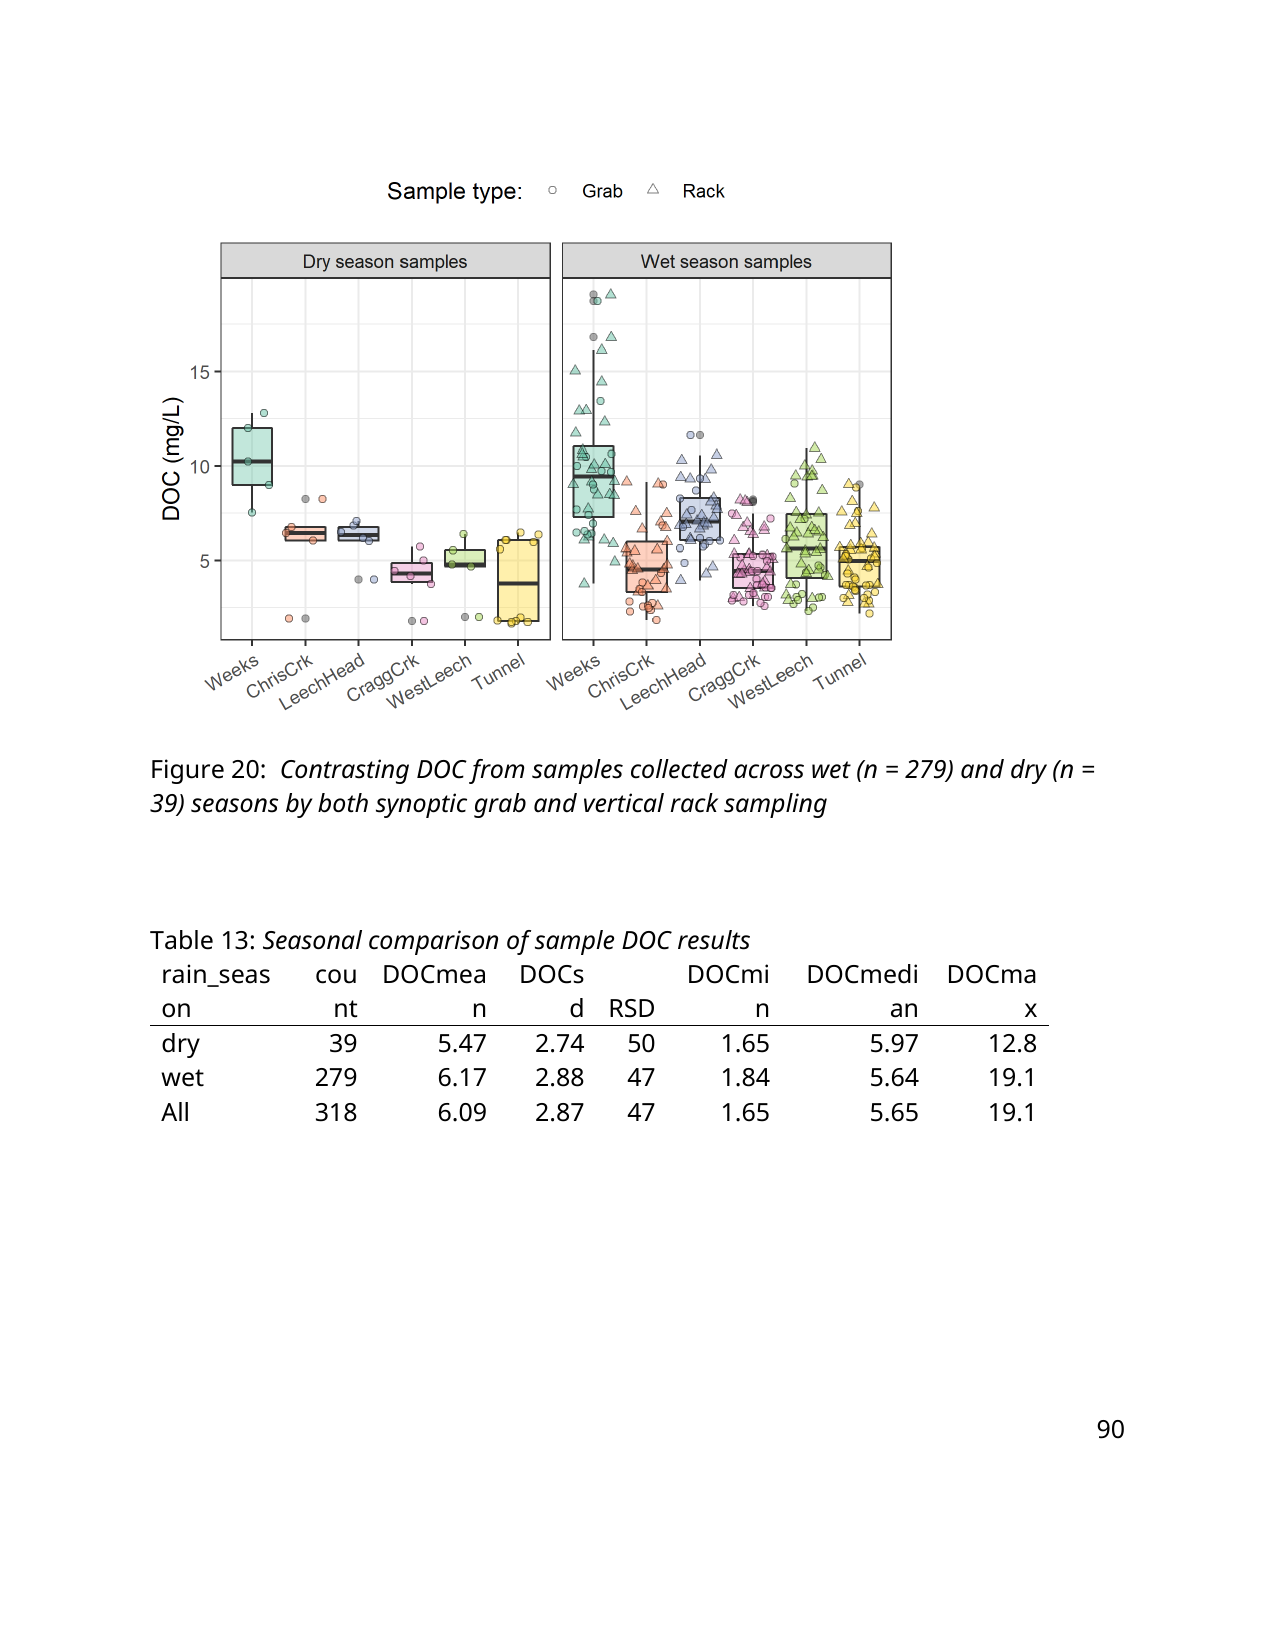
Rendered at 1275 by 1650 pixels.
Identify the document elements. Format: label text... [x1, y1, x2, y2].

table_cell 2.74 [498, 1026, 596, 1060]
table_cell 12.8 [930, 1026, 1048, 1060]
text Figure 20: Contrasting DOC from samples collected across wet (n = 279) and dry (n = 39) seasons by both synoptic grab and vertical rack sampling [150, 752, 1125, 820]
table_cell 47 [596, 1094, 667, 1128]
table_header DOCmin [667, 956, 781, 1024]
table_cell 1.84 [667, 1060, 781, 1094]
table_cell 5.97 [781, 1026, 930, 1060]
table_header DOCsd [498, 956, 596, 1024]
table_cell 5.64 [781, 1060, 930, 1094]
table_cell 5.65 [781, 1094, 930, 1128]
picture [150, 150, 903, 752]
table_cell 279 [290, 1060, 369, 1094]
table_cell 1.65 [667, 1026, 781, 1060]
table_cell All [150, 1094, 290, 1128]
table_cell 5.47 [369, 1026, 498, 1060]
table_cell 2.87 [498, 1094, 596, 1128]
table_header count [290, 956, 369, 1024]
table_cell dry [150, 1026, 290, 1060]
table_header DOCmean [369, 956, 498, 1024]
table_cell 318 [290, 1094, 369, 1128]
text Table 13: Seasonal comparison of sample DOC results [150, 922, 1125, 956]
table_header DOCmax [930, 956, 1048, 1024]
table_cell 2.88 [498, 1060, 596, 1094]
table_header RSD [596, 956, 667, 1024]
table_cell 6.17 [369, 1060, 498, 1094]
table_cell 39 [290, 1026, 369, 1060]
table_cell 1.65 [667, 1094, 781, 1128]
table_cell 50 [596, 1026, 667, 1060]
table_cell 19.1 [930, 1094, 1048, 1128]
table_cell 19.1 [930, 1060, 1048, 1094]
table_header DOCmedian [781, 956, 930, 1024]
table_cell wet [150, 1060, 290, 1094]
table_cell 6.09 [369, 1094, 498, 1128]
table_cell 47 [596, 1060, 667, 1094]
table_header rain_season [150, 956, 290, 1024]
